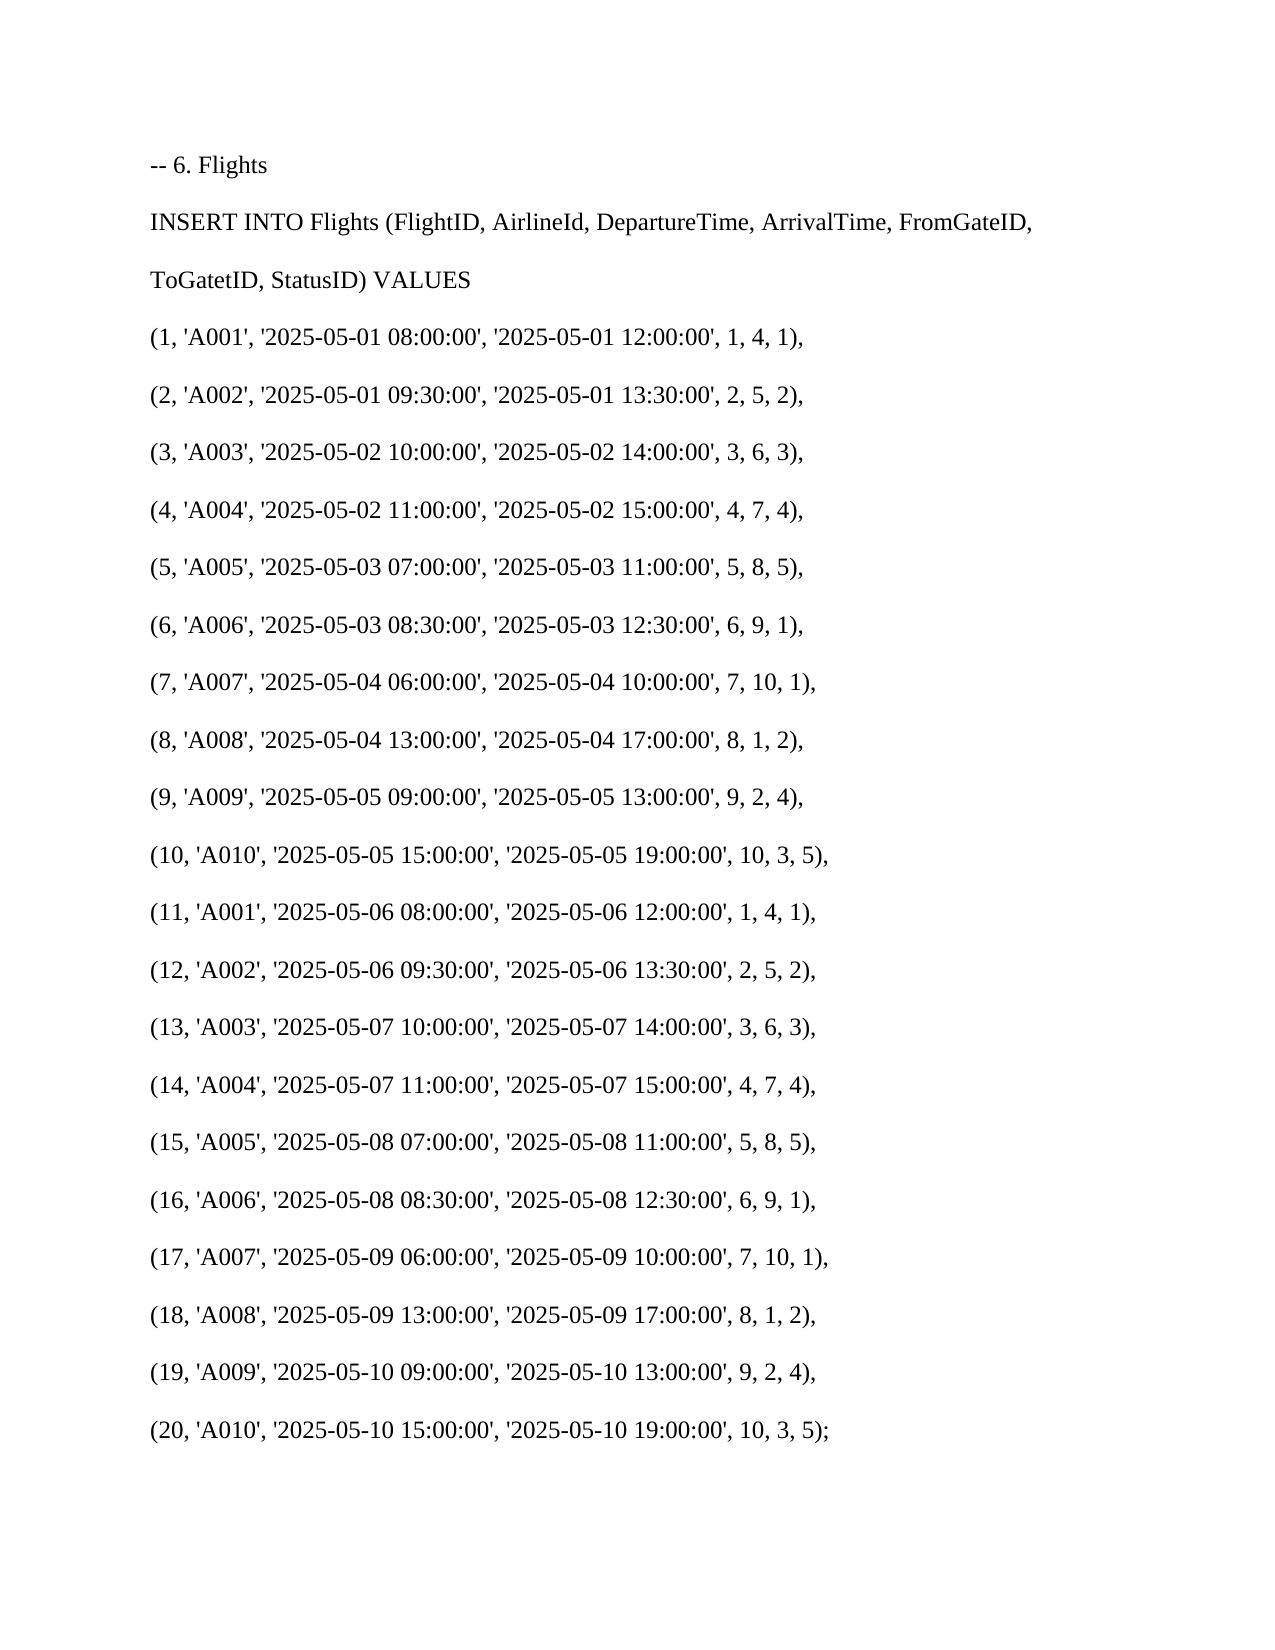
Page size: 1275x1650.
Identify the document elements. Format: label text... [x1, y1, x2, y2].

text (1, 'A001', '2025-05-01 08:00:00', '2025-05-01 12:00:00', 1, 4, 1), [150, 322, 1125, 351]
text -- 6. Flights [150, 150, 1125, 179]
text (14, 'A004', '2025-05-07 11:00:00', '2025-05-07 15:00:00', 4, 7, 4), [150, 1070, 1125, 1099]
text (12, 'A002', '2025-05-06 09:30:00', '2025-05-06 13:30:00', 2, 5, 2), [150, 955, 1125, 984]
text (16, 'A006', '2025-05-08 08:30:00', '2025-05-08 12:30:00', 6, 9, 1), [150, 1185, 1125, 1214]
text (15, 'A005', '2025-05-08 07:00:00', '2025-05-08 11:00:00', 5, 8, 5), [150, 1127, 1125, 1156]
text (6, 'A006', '2025-05-03 08:30:00', '2025-05-03 12:30:00', 6, 9, 1), [150, 610, 1125, 639]
text (4, 'A004', '2025-05-02 11:00:00', '2025-05-02 15:00:00', 4, 7, 4), [150, 495, 1125, 524]
text (9, 'A009', '2025-05-05 09:00:00', '2025-05-05 13:00:00', 9, 2, 4), [150, 782, 1125, 811]
text (19, 'A009', '2025-05-10 09:00:00', '2025-05-10 13:00:00', 9, 2, 4), [150, 1357, 1125, 1386]
text (2, 'A002', '2025-05-01 09:30:00', '2025-05-01 13:30:00', 2, 5, 2), [150, 380, 1125, 409]
text (5, 'A005', '2025-05-03 07:00:00', '2025-05-03 11:00:00', 5, 8, 5), [150, 552, 1125, 581]
text (7, 'A007', '2025-05-04 06:00:00', '2025-05-04 10:00:00', 7, 10, 1), [150, 667, 1125, 696]
text INSERT INTO Flights (FlightID, AirlineId, DepartureTime, ArrivalTime, FromGateID, ToGatetID, StatusID) VALUES [150, 207, 1125, 294]
text (8, 'A008', '2025-05-04 13:00:00', '2025-05-04 17:00:00', 8, 1, 2), [150, 725, 1125, 754]
text (13, 'A003', '2025-05-07 10:00:00', '2025-05-07 14:00:00', 3, 6, 3), [150, 1012, 1125, 1041]
text (20, 'A010', '2025-05-10 15:00:00', '2025-05-10 19:00:00', 10, 3, 5); [150, 1415, 1125, 1444]
text (3, 'A003', '2025-05-02 10:00:00', '2025-05-02 14:00:00', 3, 6, 3), [150, 437, 1125, 466]
text (11, 'A001', '2025-05-06 08:00:00', '2025-05-06 12:00:00', 1, 4, 1), [150, 897, 1125, 926]
text (10, 'A010', '2025-05-05 15:00:00', '2025-05-05 19:00:00', 10, 3, 5), [150, 840, 1125, 869]
text (18, 'A008', '2025-05-09 13:00:00', '2025-05-09 17:00:00', 8, 1, 2), [150, 1300, 1125, 1329]
text (17, 'A007', '2025-05-09 06:00:00', '2025-05-09 10:00:00', 7, 10, 1), [150, 1242, 1125, 1271]
